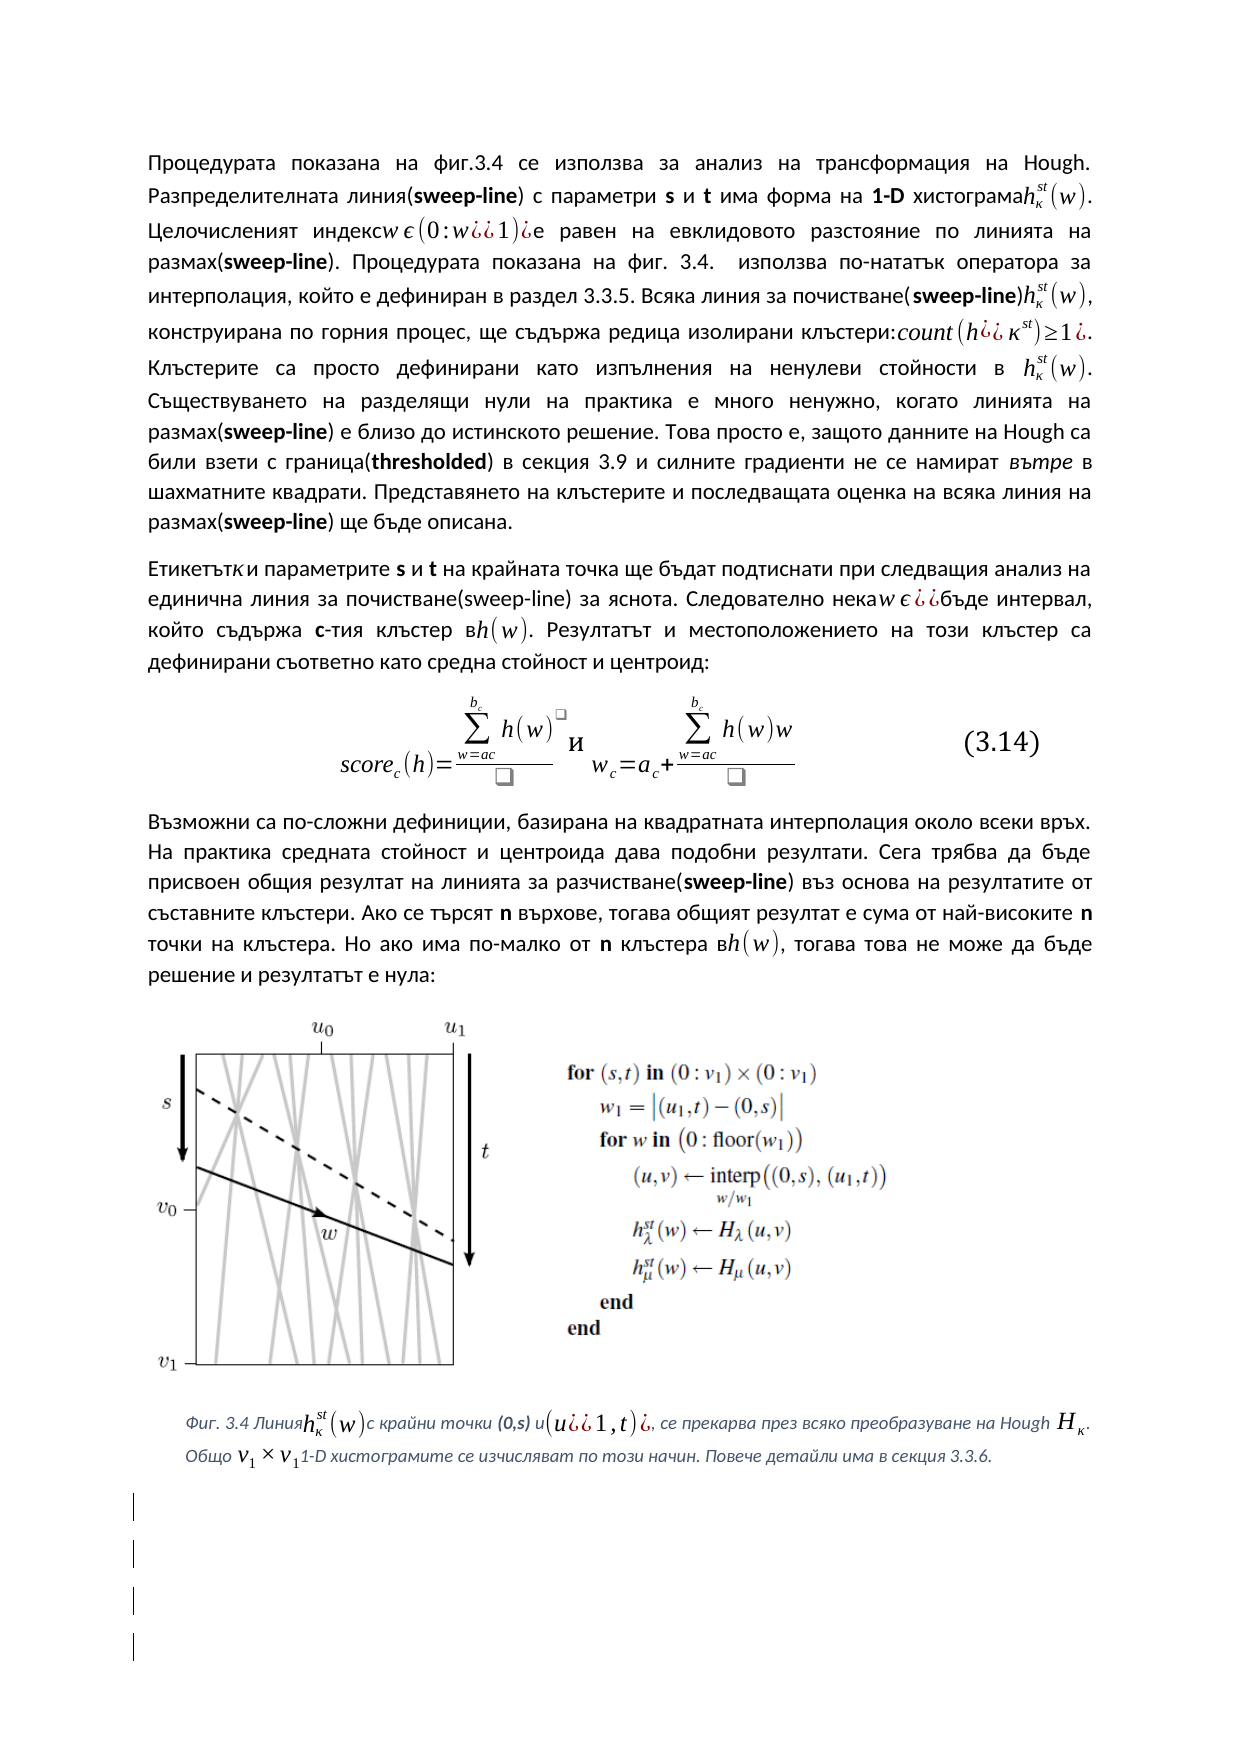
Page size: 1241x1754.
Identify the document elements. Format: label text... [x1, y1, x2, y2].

text и (3.14) [148, 694, 1093, 788]
text Фиг. 3.4 Линияс крайни точки (0,s) и, се прекарва през всяко преобразуване на Hough . Общо 1-D хистограмите се изчисляват по този начин. Повече детайли има в секция 3.3.6. [185, 1406, 1093, 1472]
picture [147, 1007, 897, 1387]
text Възможни са по-сложни дефиниции, базирана на квадратната интерполация около всеки връх. На практика средната стойност и центроида дава подобни резултати. Сега трябва да бъде присвоен общия резултат на линията за разчистване(sweep-line) въз основа на резултатите от съставните клъстери. Ако се търсят n върхове, тогава общият резултат е сума от най-високите n точки на клъстера. Но ако има по-малко от n клъстера в, тогава това не може да бъде решение и резултатът е нула: [148, 807, 1093, 988]
text Процедурата показана на фиг.3.4 се използва за анализ на трансформация на Hough. Разпределителната линия(sweep-line) с параметри s и t има форма на 1-D хистограма. Целочисленият индексе равен на евклидовото разстояние по линията на размах(sweep-line). Процедурата показана на фиг. 3.4. използва по-нататък оператора за интерполация, който е дефиниран в раздел 3.3.5. Всяка линия за почистване(sweep-line), конструирана по горния процес, ще съдържа редица изолирани клъстери:. Клъстерите са просто дефинирани като изпълнения на ненулеви стойности в . Съществуването на разделящи нули на практика е много ненужно, когато линията на размах(sweep-line) е близо до истинското решение. Това просто е, защото данните на Hough са били взети с граница(thresholded) в секция 3.9 и силните градиенти не се намират вътре в шахматните квадрати. Представянето на клъстерите и последващата оценка на всяка линия на размах(sweep-line) ще бъде описана. [148, 148, 1093, 535]
text Етикетъти параметрите s и t на крайната точка ще бъдат подтиснати при следващия анализ на единична линия за почистване(sweep-line) за яснота. Следователно некабъде интервал, който съдържа c-тия клъстер в. Резултатът и местоположението на този клъстер са дефинирани съответно като средна стойност и центроид: [148, 554, 1093, 675]
